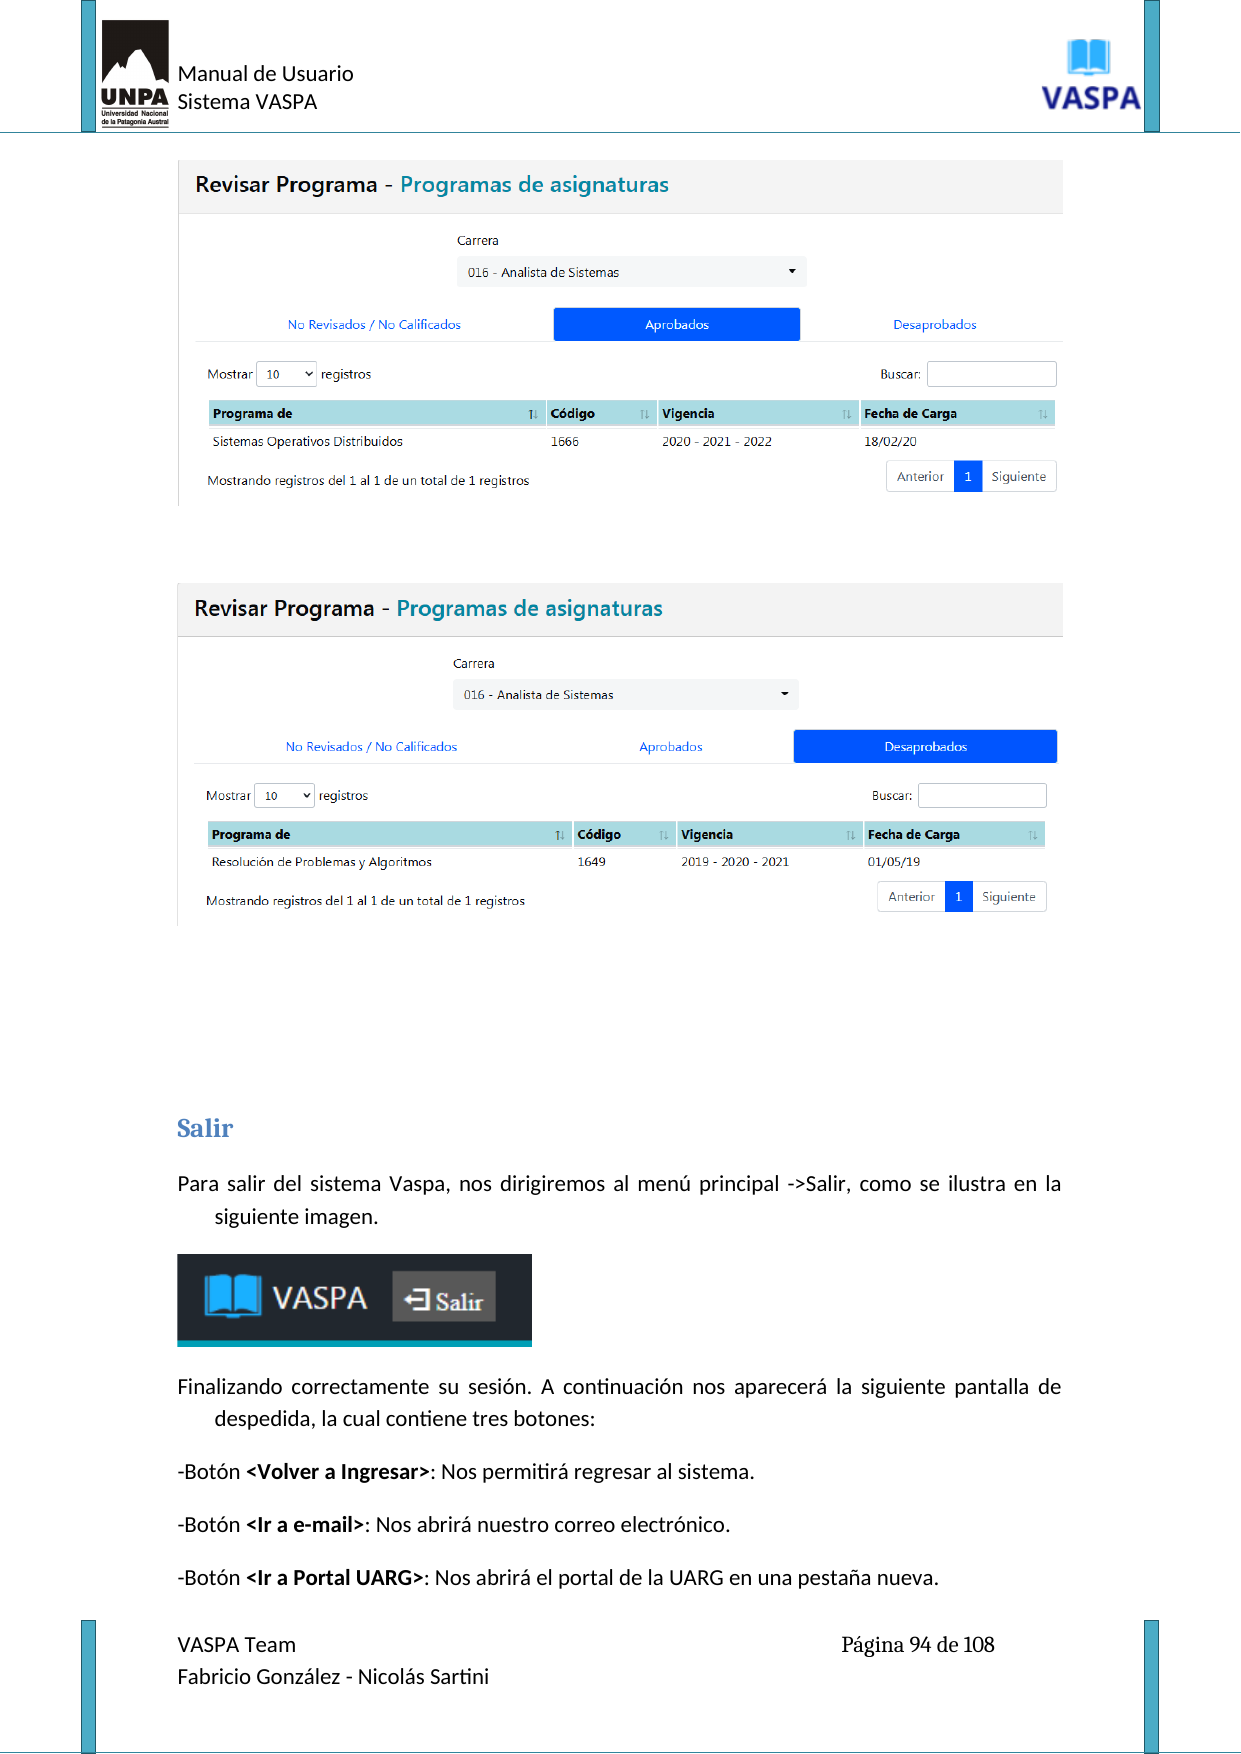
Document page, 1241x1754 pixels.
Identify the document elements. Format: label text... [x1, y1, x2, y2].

text -Botón <Volver a Ingresar>: Nos permitirá regresar al sistema. [177, 1457, 1063, 1485]
picture [100, 18, 170, 129]
text -Botón <Ir a e-mail>: Nos abrirá nuestro correo electrónico. [177, 1510, 1063, 1538]
text Finalizando correctamente su sesión. A continuación nos aparecerá la siguiente pantalla de despedida, la cual contiene tres botones: [177, 1372, 1063, 1432]
picture [177, 583, 1063, 926]
picture [177, 1254, 532, 1347]
text -Botón <Ir a Portal UARG>: Nos abrirá el portal de la UARG en una pestaña nueva. [177, 1563, 1063, 1591]
picture [1036, 19, 1146, 129]
text Salir [177, 1113, 1063, 1144]
picture [177, 160, 1063, 506]
text Para salir del sistema Vaspa, nos dirigiremos al menú principal ->Salir, como se ilustra en la siguiente imagen. [177, 1169, 1063, 1230]
